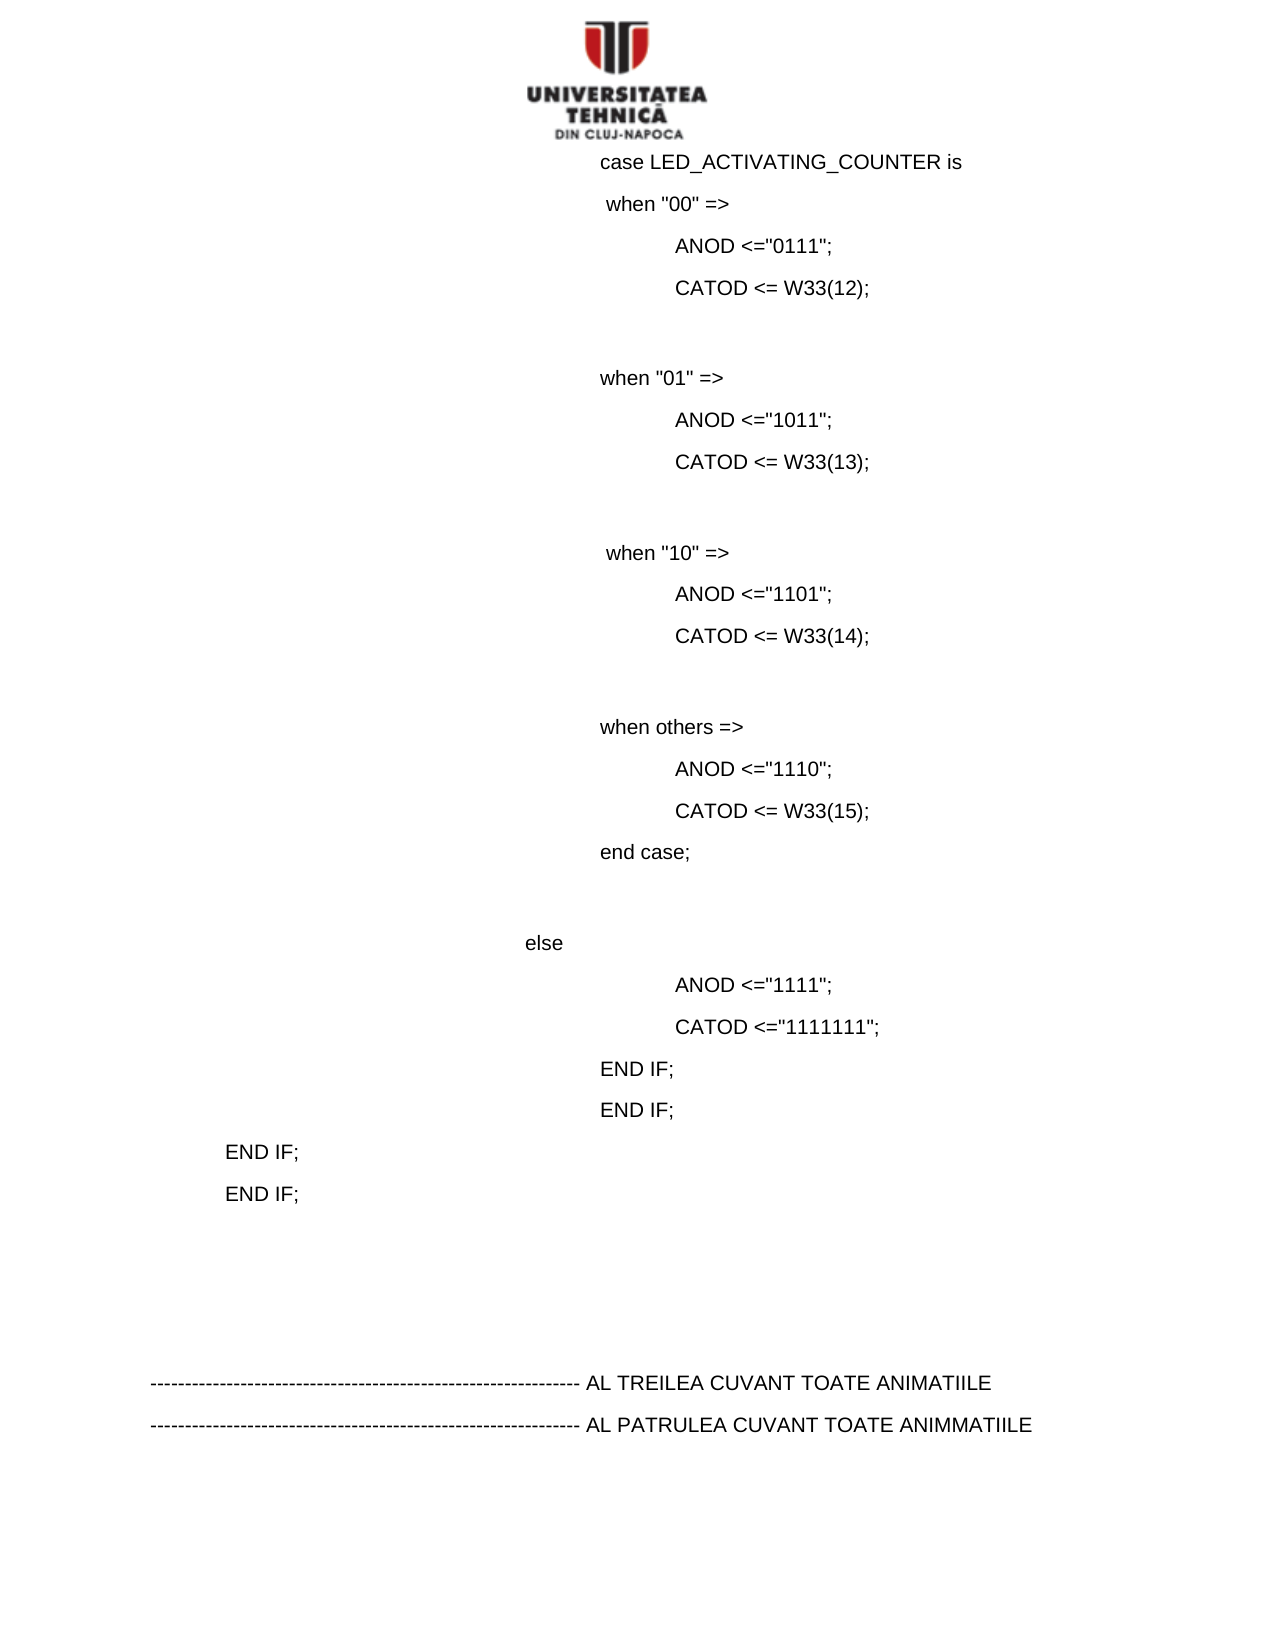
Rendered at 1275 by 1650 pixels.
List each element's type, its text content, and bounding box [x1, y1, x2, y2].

text when others => [150, 715, 1125, 739]
picture [501, 12, 734, 150]
text -------------------------------------------------------------- AL TREILEA CUVANT TOATE ANIMATIILE [150, 1371, 1125, 1394]
text ANOD <="1011"; [150, 408, 1125, 432]
text when "10" => [150, 541, 1125, 564]
text ANOD <="0111"; [150, 233, 1125, 257]
text CATOD <="1111111"; [150, 1014, 1125, 1038]
text else [150, 931, 1125, 955]
text ANOD <="1101"; [150, 582, 1125, 606]
text when "01" => [150, 366, 1125, 390]
text END IF; [150, 1140, 1125, 1164]
text CATOD <= W33(13); [150, 450, 1125, 474]
text END IF; [150, 1056, 1125, 1080]
text CATOD <= W33(12); [150, 275, 1125, 299]
text end case; [150, 840, 1125, 864]
text ANOD <="1110"; [150, 757, 1125, 781]
text ANOD <="1111"; [150, 973, 1125, 997]
text when "00" => [150, 192, 1125, 216]
text CATOD <= W33(14); [150, 624, 1125, 648]
text CATOD <= W33(15); [150, 798, 1125, 822]
text -------------------------------------------------------------- AL PATRULEA CUVANT TOATE ANIMMATIILE [150, 1412, 1125, 1436]
text END IF; [150, 1098, 1125, 1122]
text END IF; [150, 1182, 1125, 1206]
text case LED_ACTIVATING_COUNTER is [150, 150, 1125, 174]
